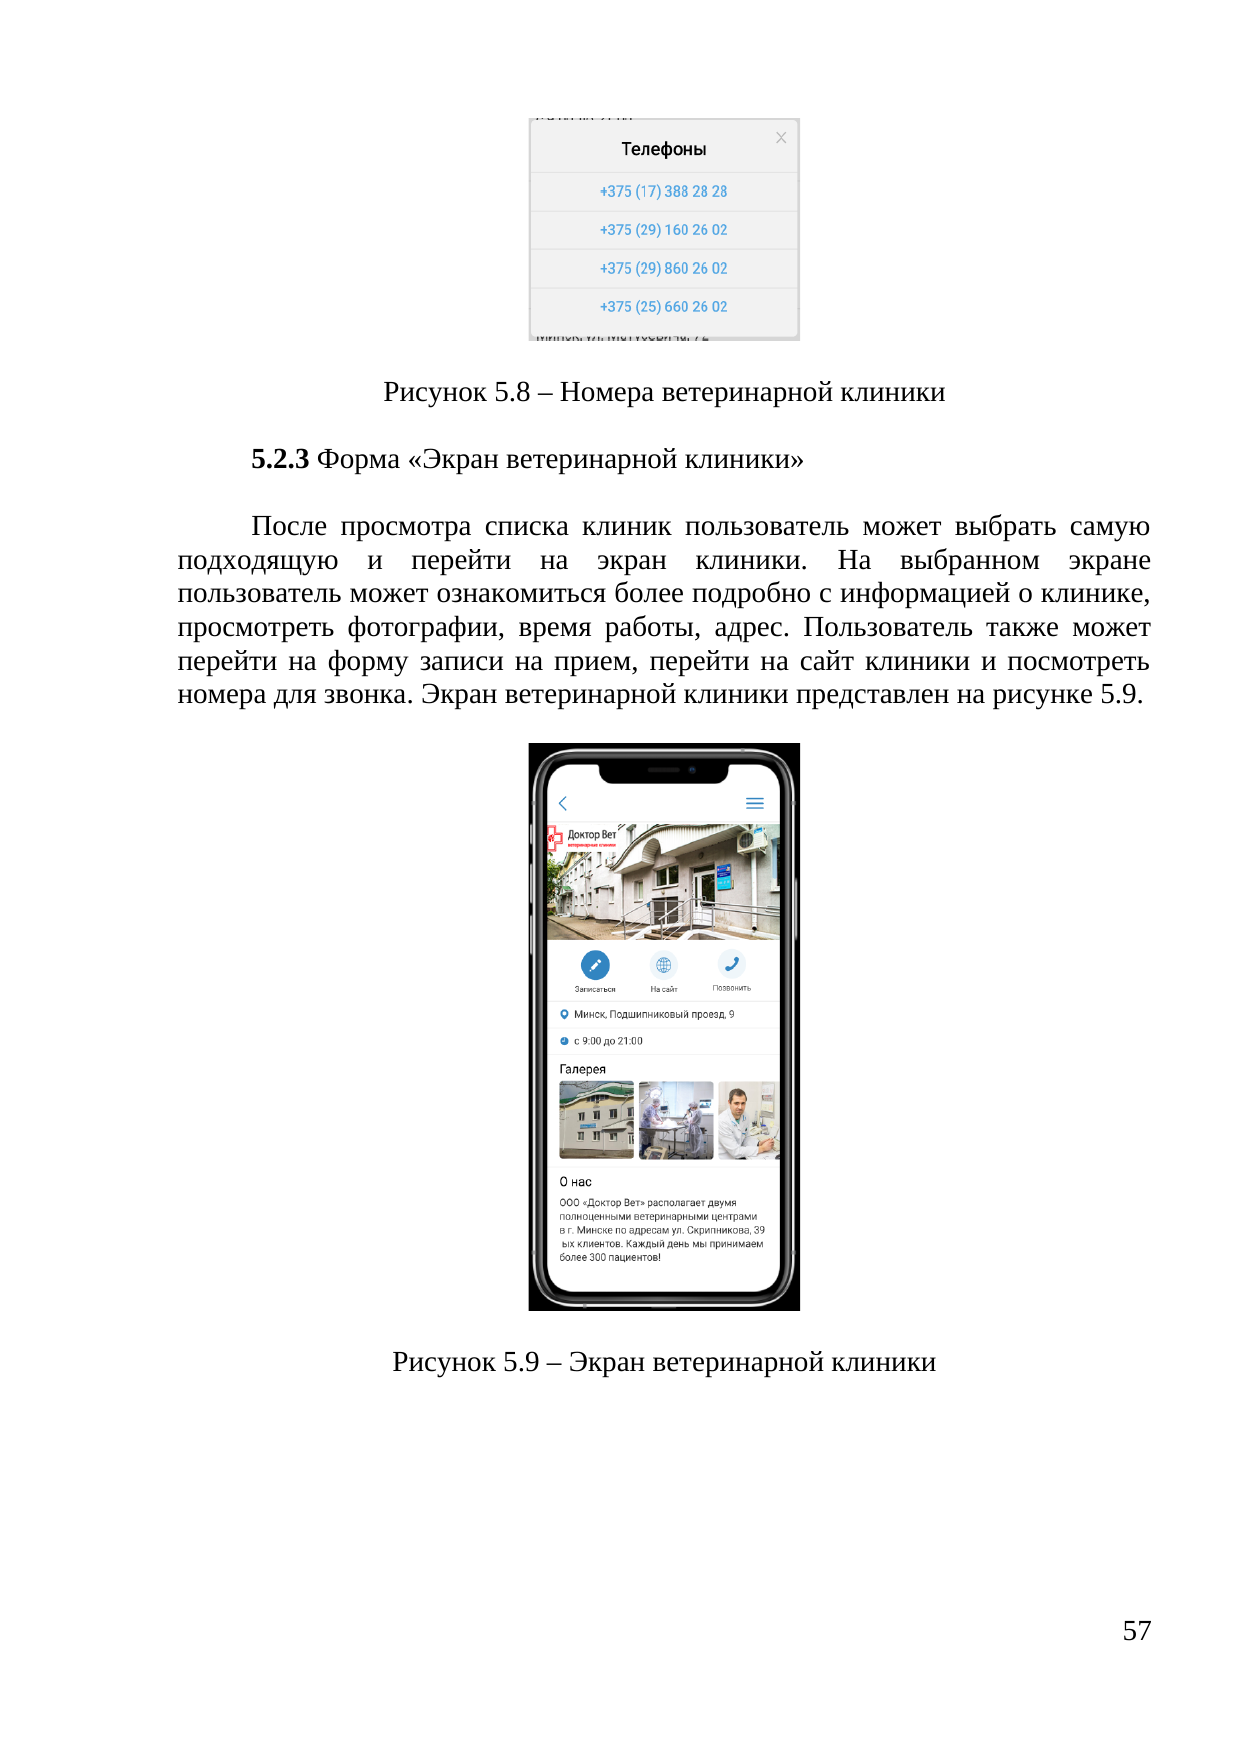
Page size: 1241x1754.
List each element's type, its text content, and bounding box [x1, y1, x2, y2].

text Рисунок 5.9 – Экран ветеринарной клиники [177, 1344, 1152, 1377]
text 5.2.3 Форма «Экран ветеринарной клиники» [177, 441, 1152, 475]
text После просмотра списка клиник пользователь может выбрать самую подходящую и перейти на экран клиники. На выбранном экране пользователь может ознакомиться более подробно с информацией о клинике, просмотреть фотографии, время работы, адрес. Пользователь также может перейти на форму записи на прием, перейти на сайт клиники и посмотреть номера для звонка. Экран ветеринарной клиники представлен на рисунке 5.9. [177, 508, 1152, 710]
text Рисунок 5.8 – Номера ветеринарной клиники [177, 374, 1152, 408]
picture [528, 118, 801, 341]
picture [528, 743, 801, 1311]
